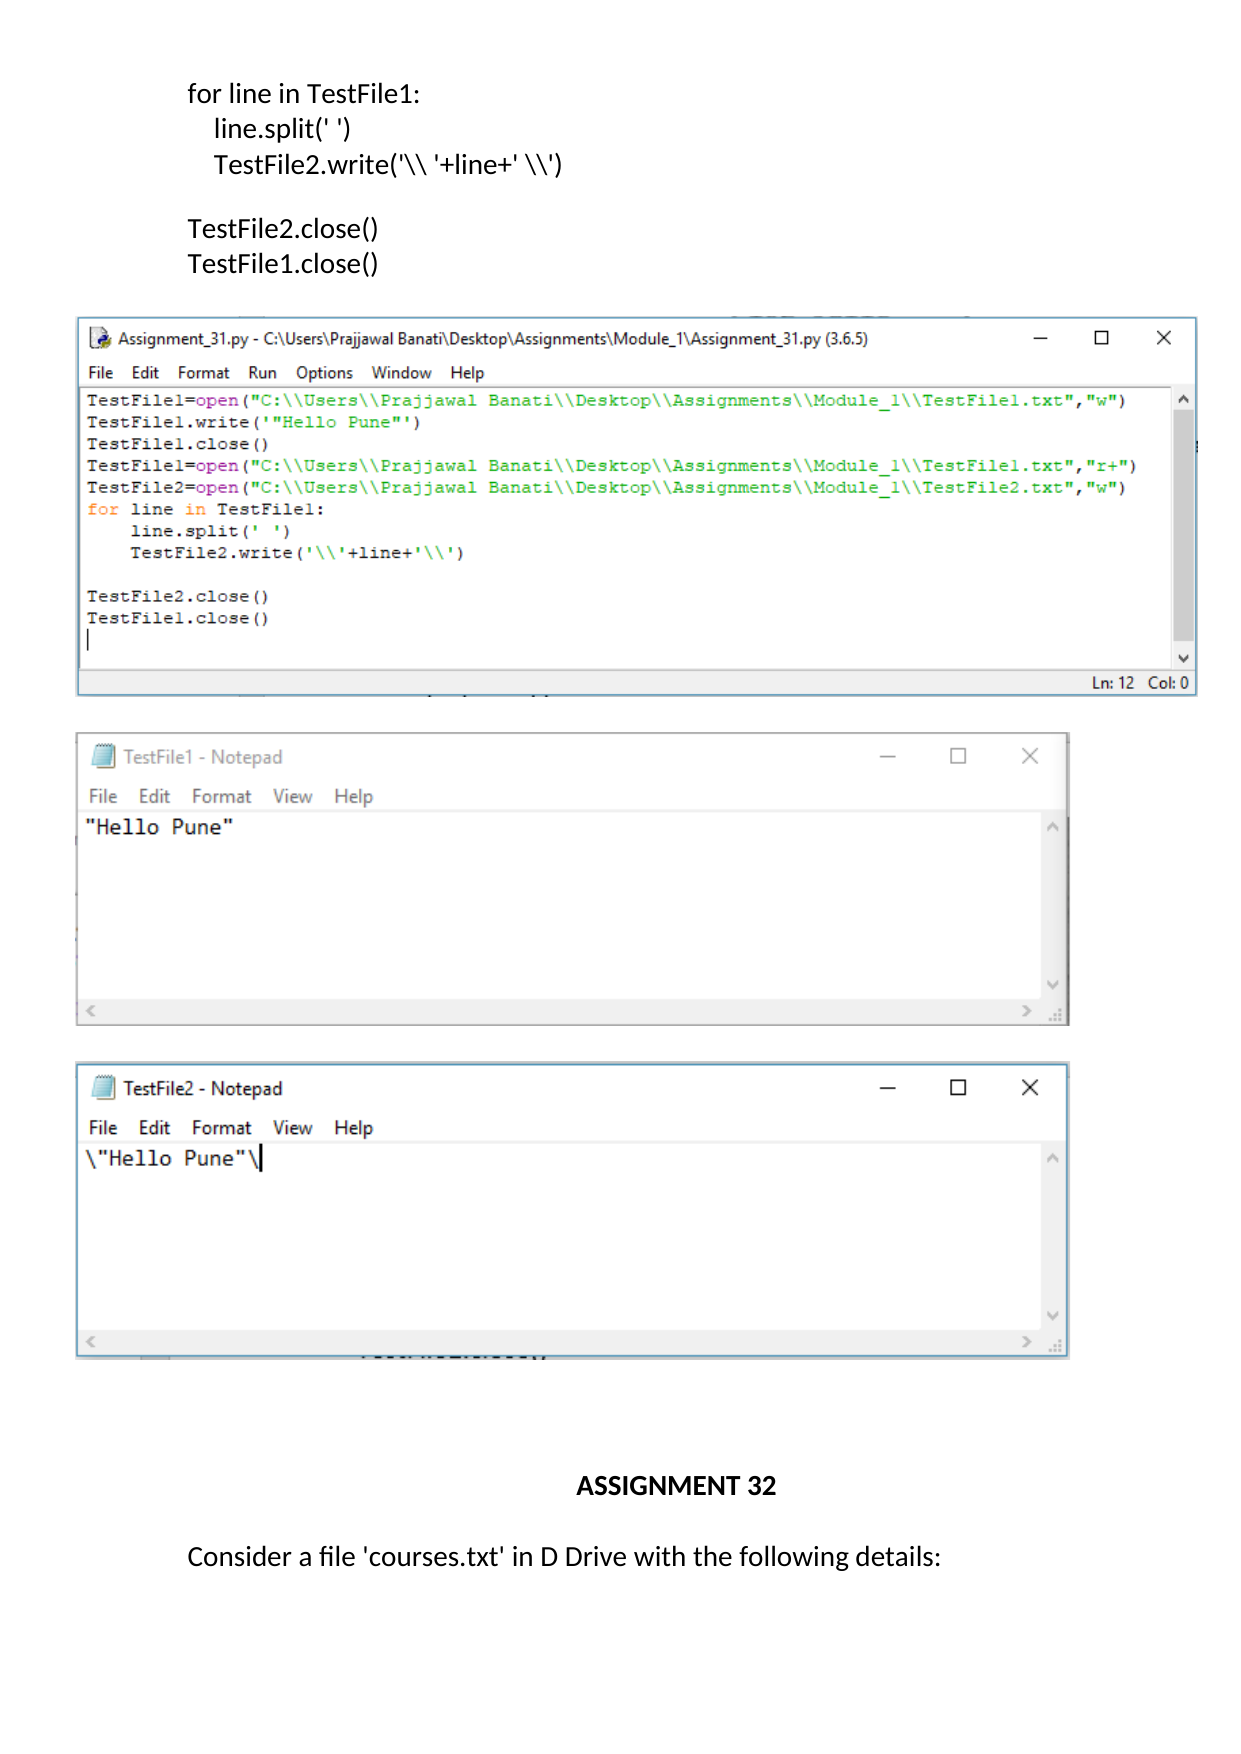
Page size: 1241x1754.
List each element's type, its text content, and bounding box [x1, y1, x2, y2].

picture [75, 1061, 1071, 1360]
list TestFile1.close() [187, 246, 1165, 281]
list line.split(' ') [187, 111, 1165, 146]
list Consider a ﬁle 'courses.txt' in D Drive with the following details: [187, 1538, 1165, 1574]
list for line in TestFile1: [187, 75, 1165, 111]
list TestFile2.write('\\ '+line+' \\') [187, 146, 1165, 182]
list ASSIGNMENT 32 [187, 1467, 1165, 1502]
picture [75, 732, 1071, 1026]
picture [75, 316, 1198, 697]
list TestFile2.close() [187, 210, 1165, 246]
